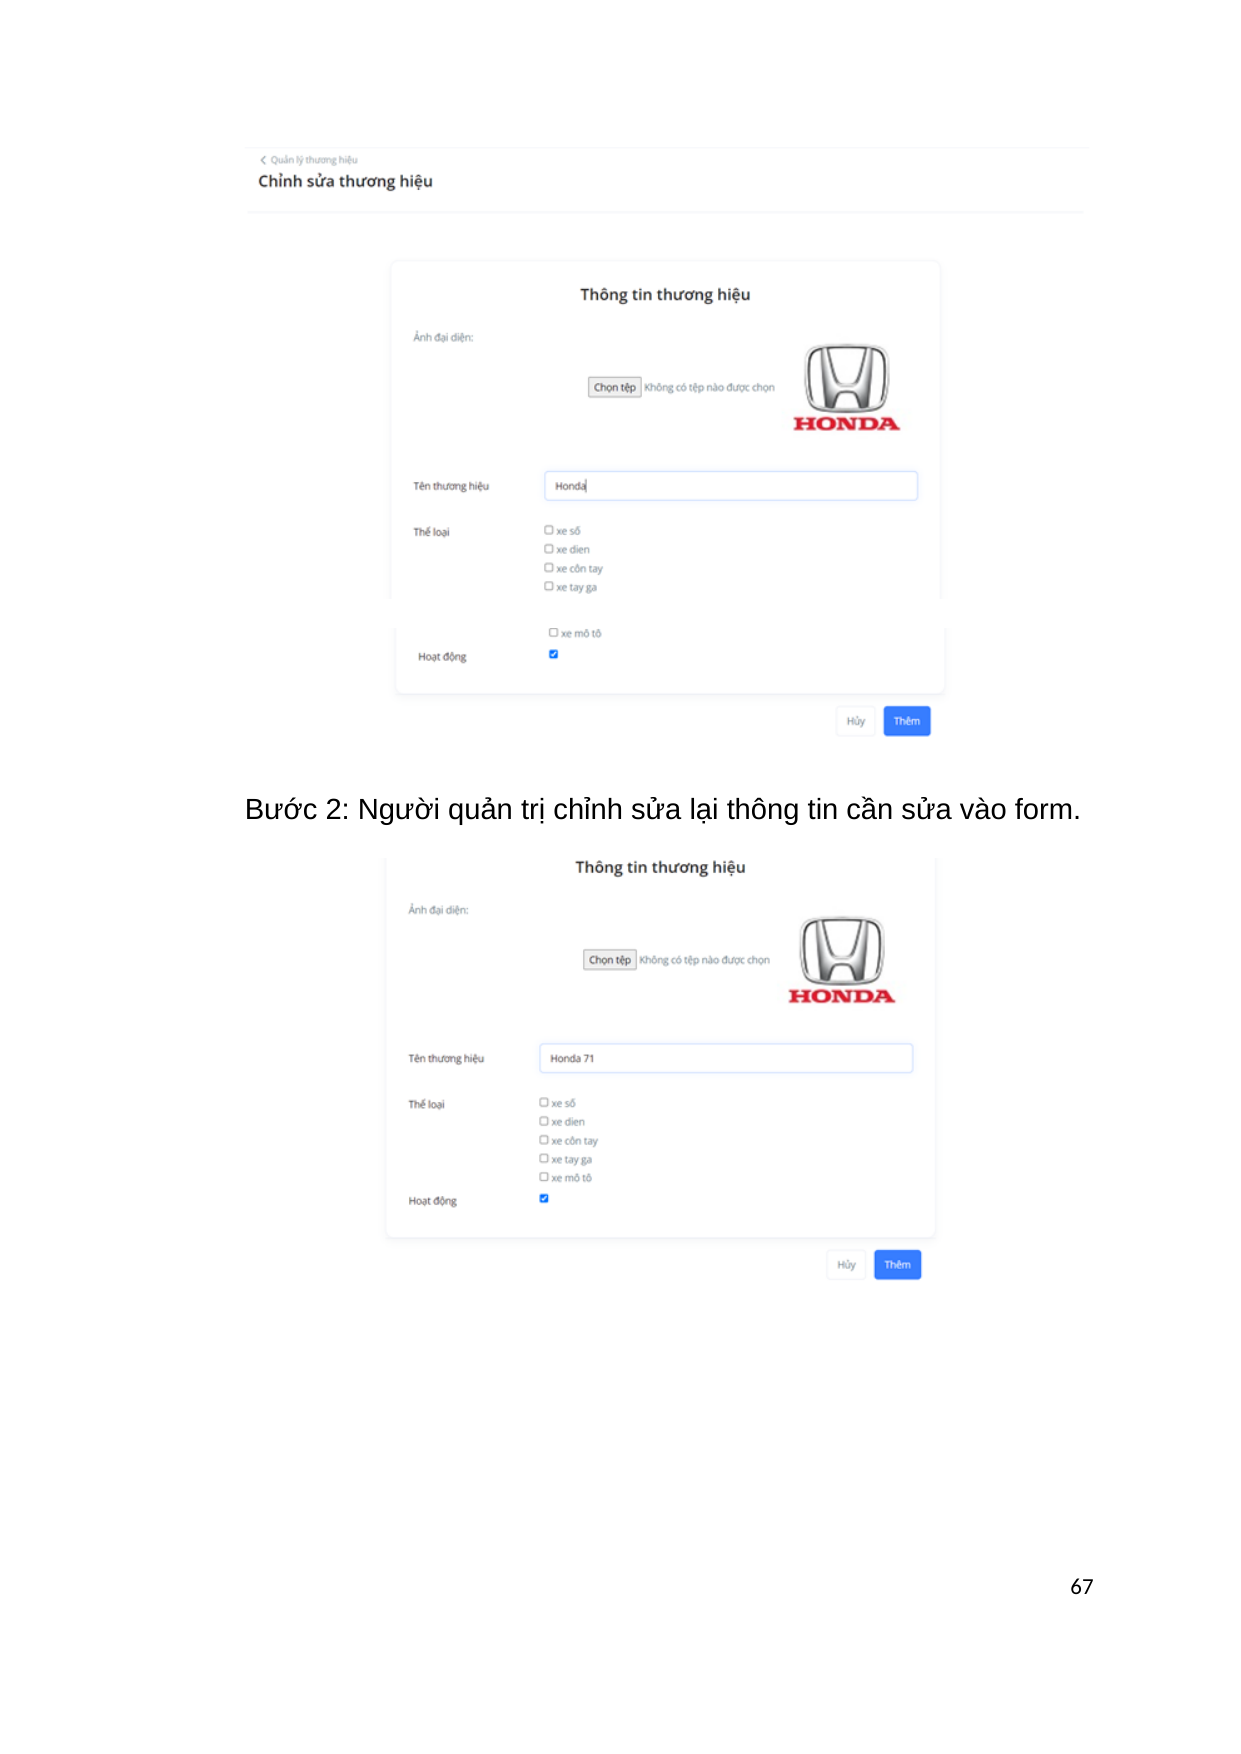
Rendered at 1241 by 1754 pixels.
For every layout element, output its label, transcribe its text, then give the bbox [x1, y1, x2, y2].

picture [244, 858, 1084, 1299]
picture [244, 147, 1090, 599]
picture [235, 628, 1097, 762]
list Bước 2: Người quản trị chỉnh sửa lại thông tin cần sửa vào form. [244, 792, 1093, 826]
